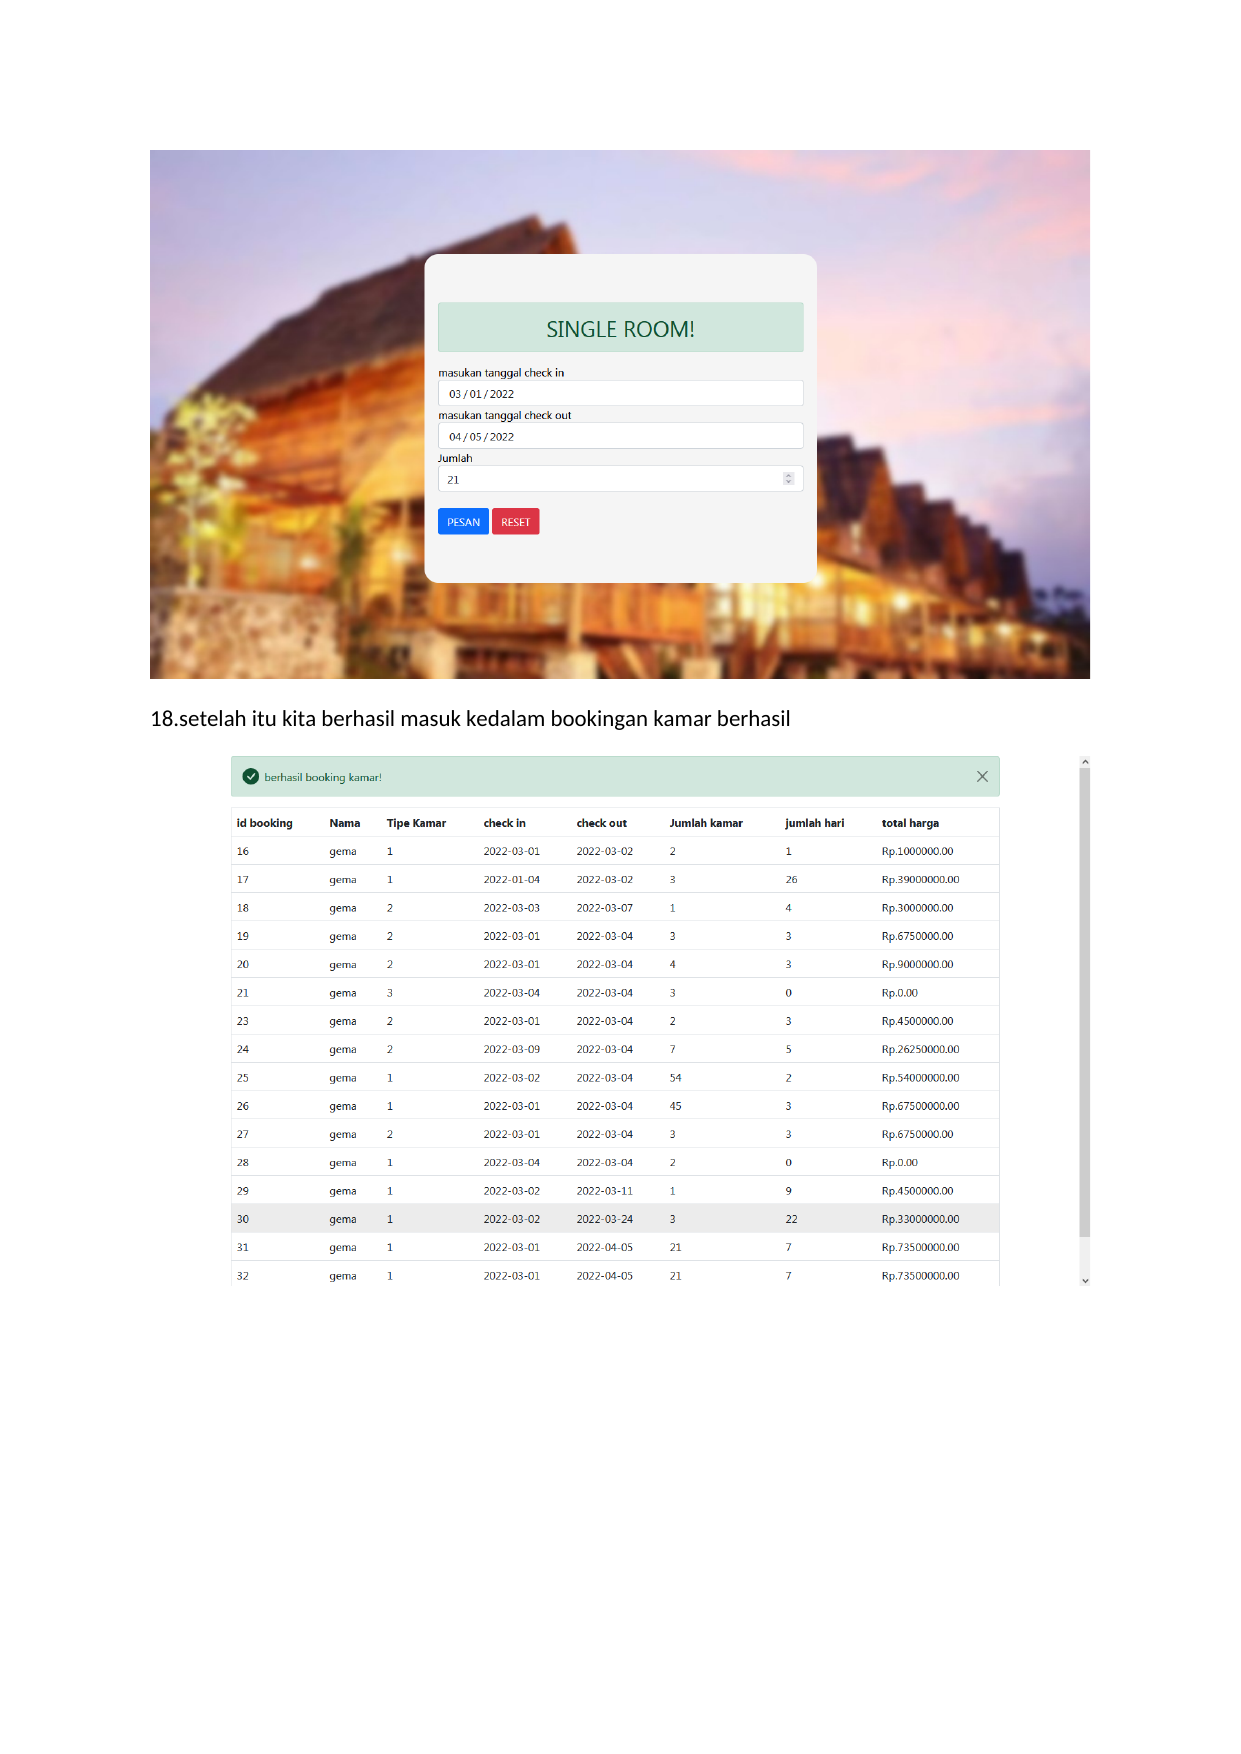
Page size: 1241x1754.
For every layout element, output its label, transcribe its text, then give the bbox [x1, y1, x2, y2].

picture [150, 756, 1091, 1286]
text 18.setelah itu kita berhasil masuk kedalam bookingan kamar berhasil [150, 704, 1090, 732]
picture [150, 150, 1091, 679]
